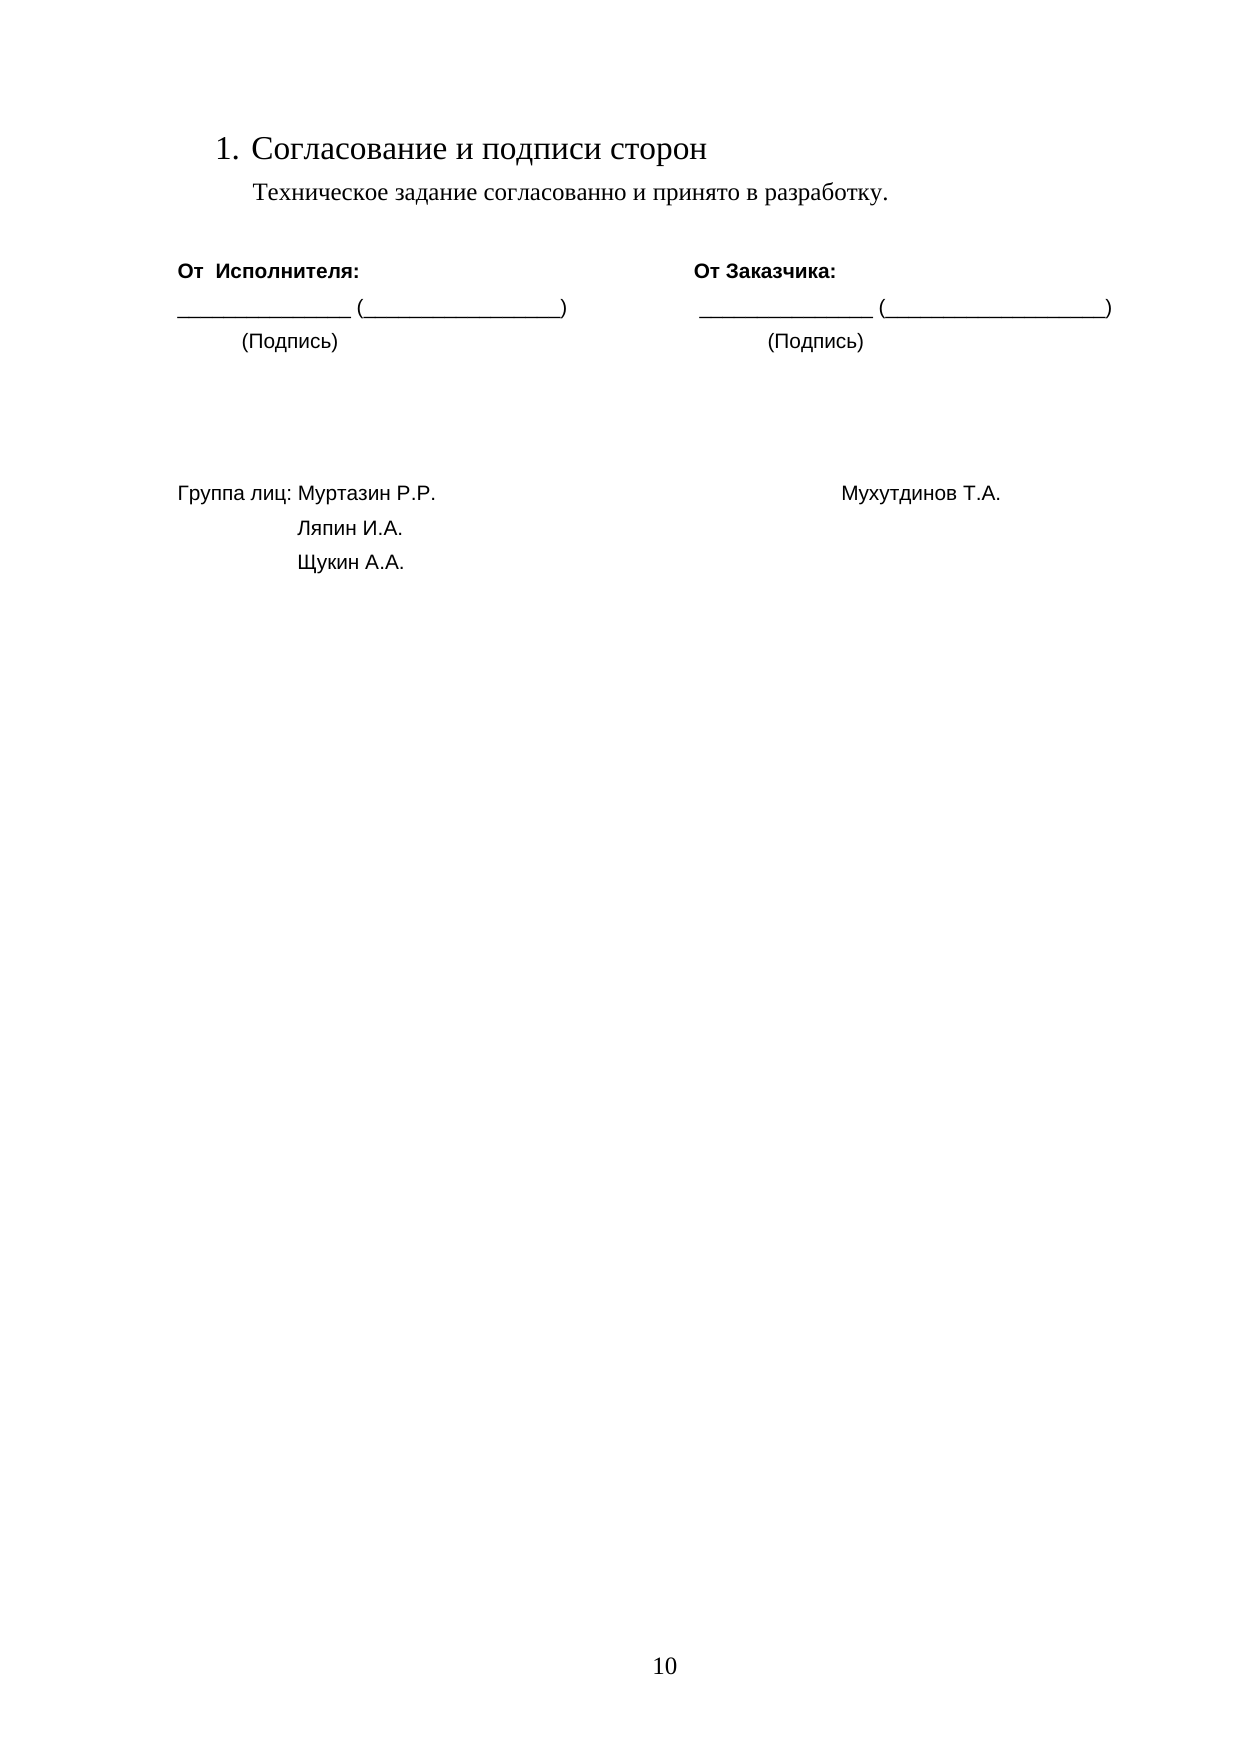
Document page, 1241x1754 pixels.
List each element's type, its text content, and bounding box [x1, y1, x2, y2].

text Щукин А.А. [177, 550, 1152, 574]
list Согласование и подписи сторон [213, 128, 1152, 167]
text От Исполнителя: От Заказчика: [177, 256, 1152, 284]
text Техническое задание согласованно и принято в разработку. [177, 177, 1152, 206]
text (Подпись) (Подпись) [177, 329, 1152, 353]
text Группа лиц: Муртазин Р.Р. Мухутдинов Т.А. [177, 481, 1152, 505]
text Ляпин И.А. [177, 515, 1152, 539]
text _______________ (_________________) _______________ (___________________) [177, 295, 1152, 319]
